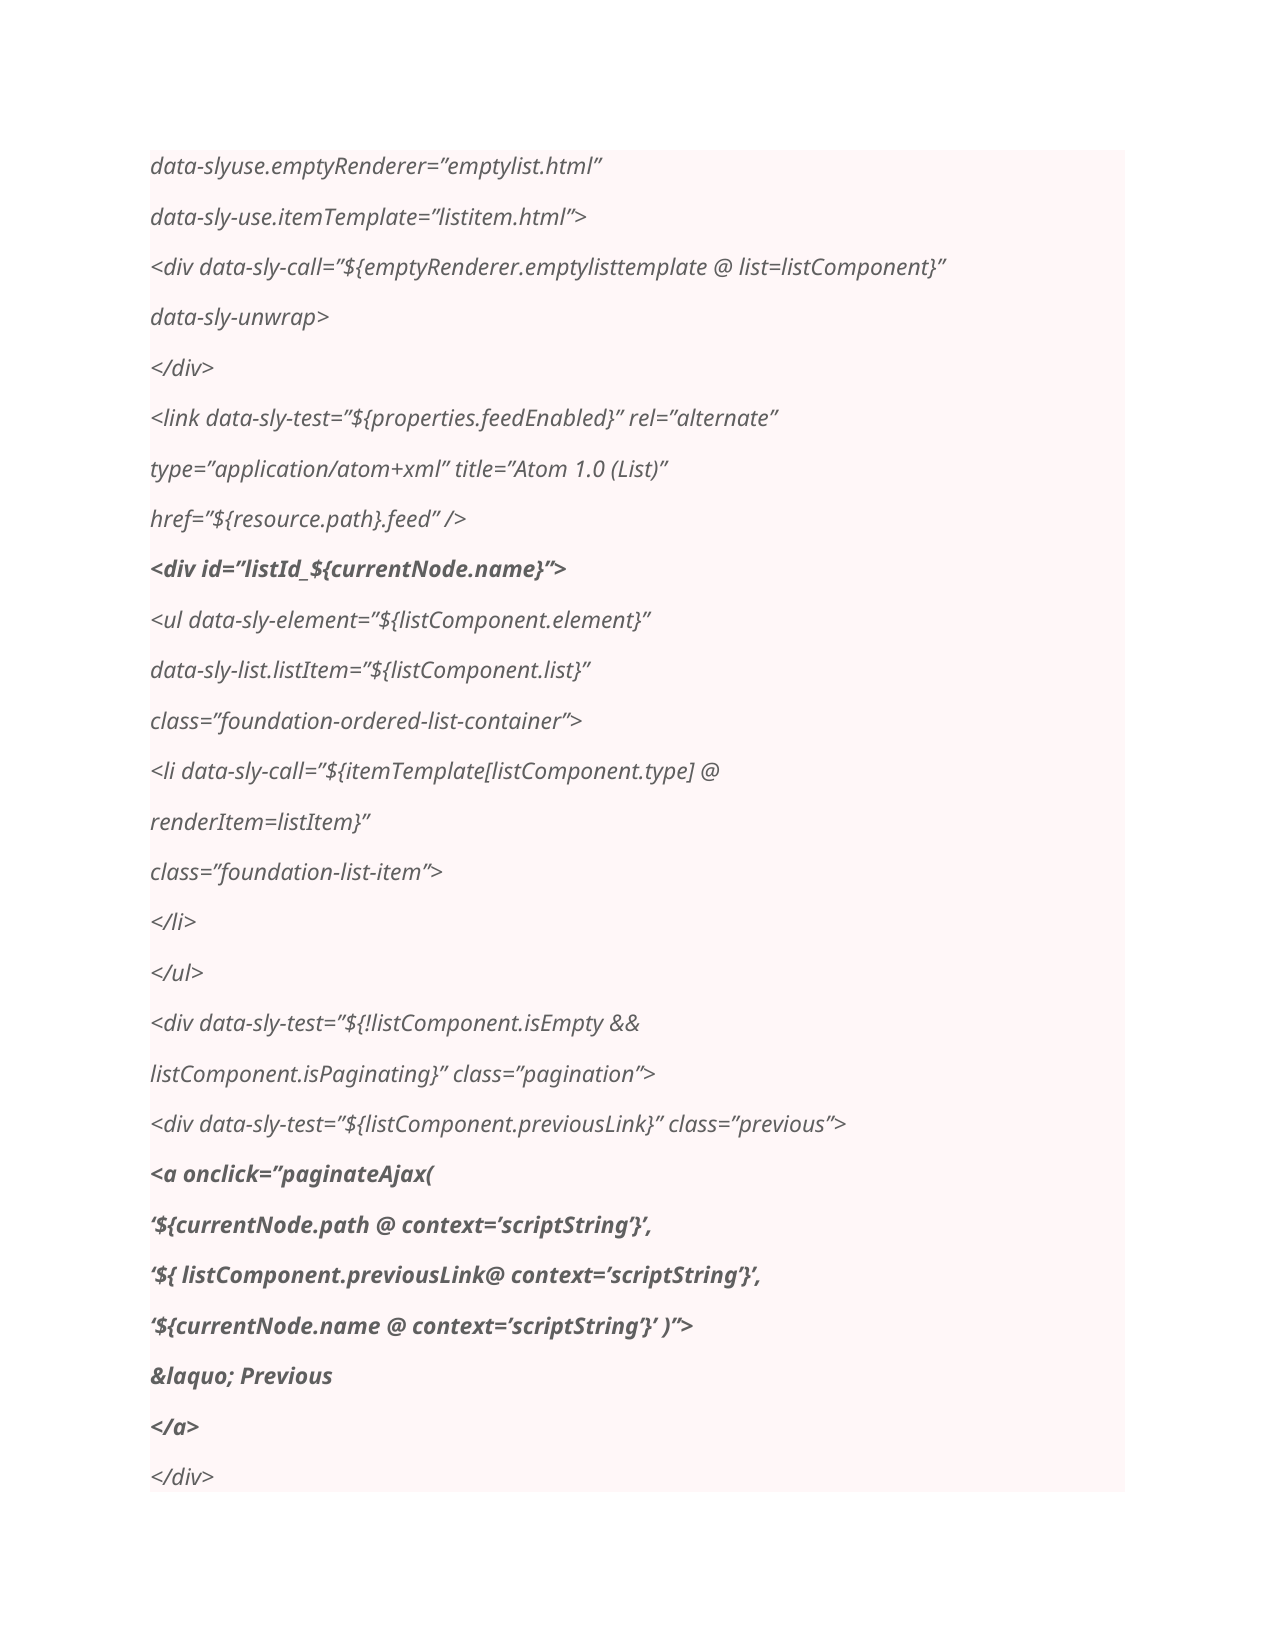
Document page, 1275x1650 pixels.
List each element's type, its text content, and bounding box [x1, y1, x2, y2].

text </div> [150, 352, 1125, 383]
text data-sly-use.itemTemplate=”listitem.html”> [150, 200, 1125, 232]
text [150, 1209, 1125, 1240]
text <ul data-sly-element=”${listComponent.element}” [150, 604, 1125, 635]
text </ul> [150, 957, 1125, 988]
text class=”foundation-list-item”> [150, 856, 1125, 887]
text </div> [150, 1461, 1125, 1492]
text <div data-sly-test=”${listComponent.previousLink}” class=”previous”> [150, 1108, 1125, 1139]
text data-sly-unwrap> [150, 301, 1125, 332]
text ‘${currentNode.name @ context=’scriptString’}’ )”> [150, 1309, 1125, 1341]
text </li> [150, 906, 1125, 937]
text listComponent.isPaginating}” class=”pagination”> [150, 1057, 1125, 1089]
text <li data-sly-call=”${itemTemplate[listComponent.type] @ [150, 755, 1125, 786]
text <div data-sly-call=”${emptyRenderer.emptylisttemplate @ list=listComponent}” [150, 251, 1125, 282]
text data-sly-list.listItem=”${listComponent.list}” [150, 654, 1125, 685]
text <a onclick=”paginateAjax( [150, 1158, 1125, 1189]
text </a> [150, 1410, 1125, 1442]
text renderItem=listItem}” [150, 805, 1125, 837]
text &laquo; Previous [150, 1360, 1125, 1391]
text data-slyuse.emptyRenderer=”emptylist.html” [150, 150, 1125, 181]
text <link data-sly-test=”${properties.feedEnabled}” rel=”alternate” [150, 402, 1125, 433]
text href=”${resource.path}.feed” /> [150, 503, 1125, 534]
text <div data-sly-test=”${!listComponent.isEmpty && [150, 1007, 1125, 1038]
text ‘${ listComponent.previousLink@ context=’scriptString’}’, [150, 1259, 1125, 1290]
text <div id=”listId_${currentNode.name}”> [150, 553, 1125, 584]
text class=”foundation-ordered-list-container”> [150, 704, 1125, 736]
text type=”application/atom+xml” title=”Atom 1.0 (List)” [150, 452, 1125, 484]
